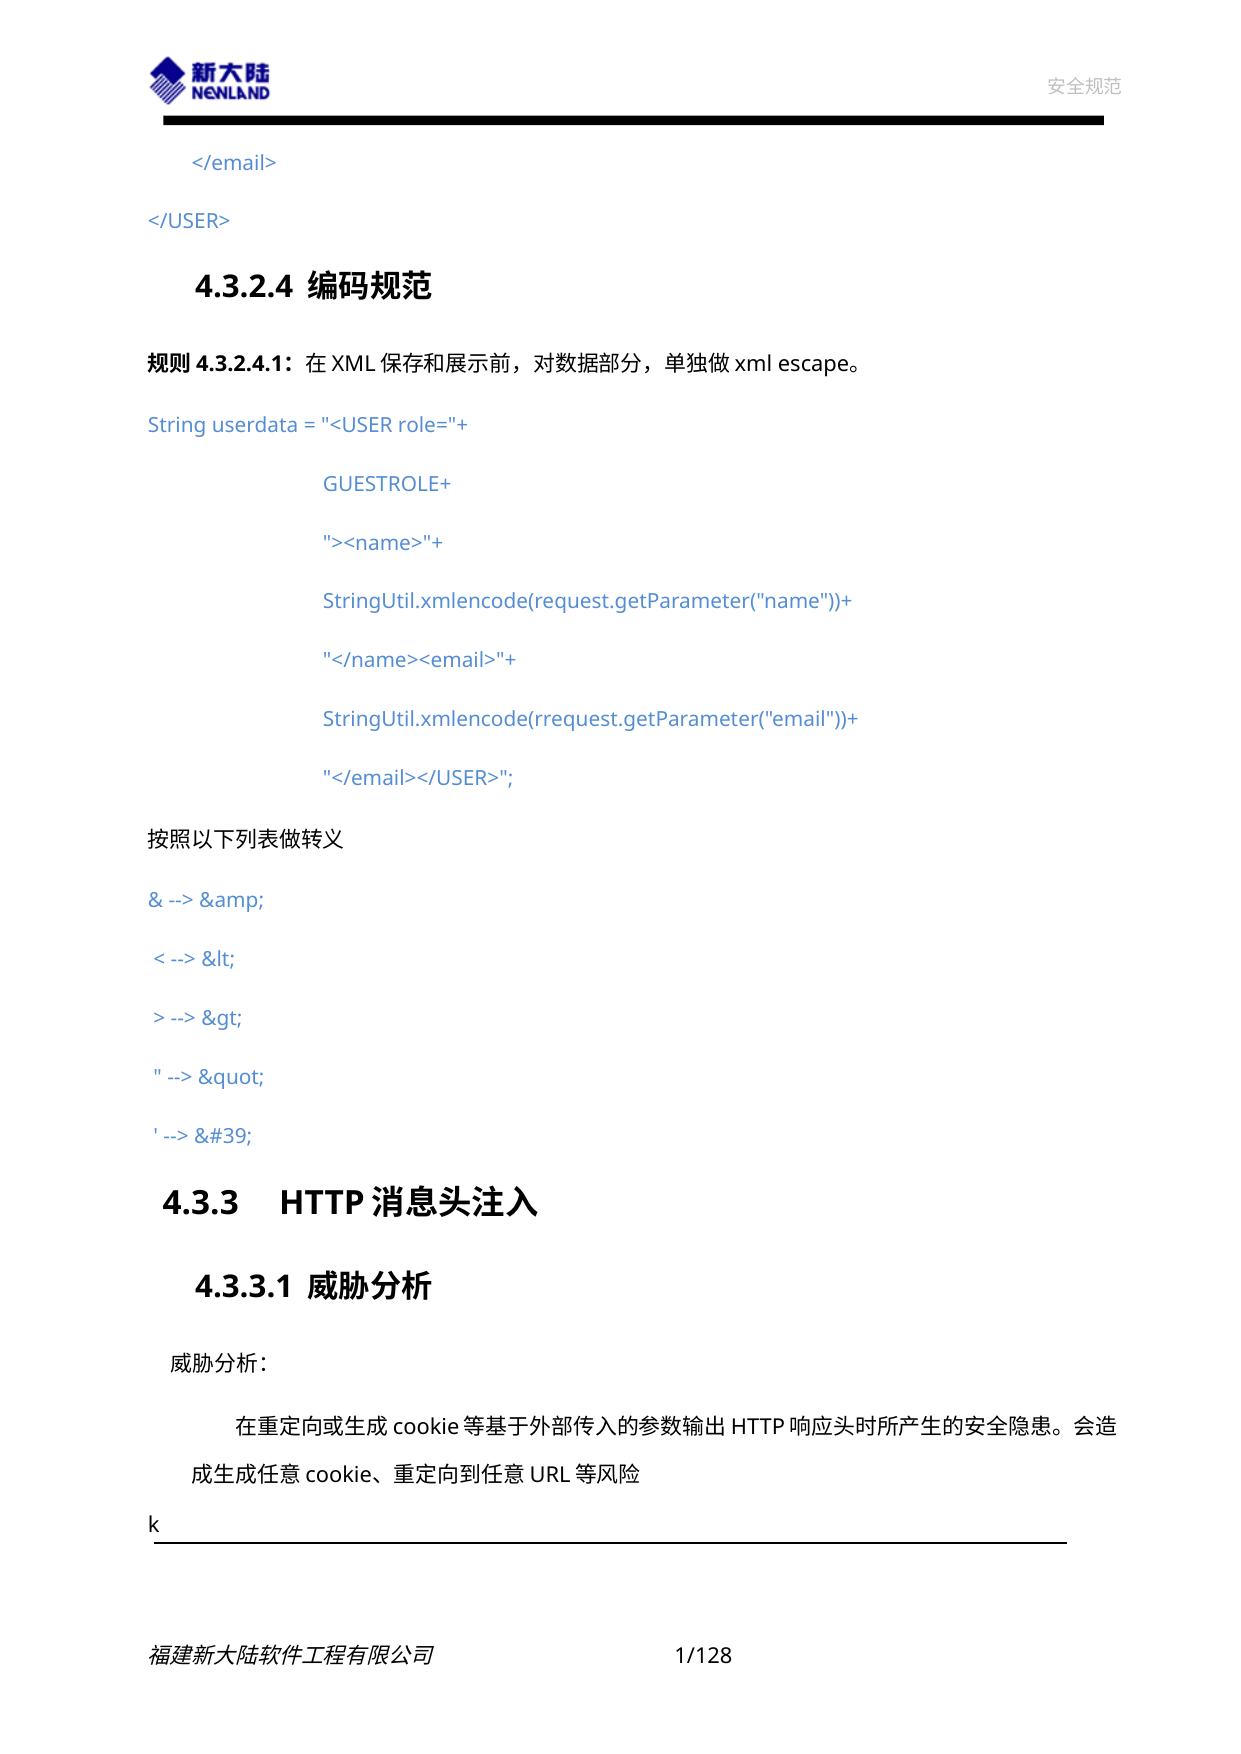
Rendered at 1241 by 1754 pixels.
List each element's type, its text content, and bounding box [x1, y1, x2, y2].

text </email> [148, 148, 1122, 176]
text " --> &quot; [148, 1062, 1122, 1091]
text GUESTROLE+ [148, 469, 1122, 497]
text "><name>"+ [148, 528, 1122, 556]
text StringUtil.xmlencode(request.getParameter("name"))+ [148, 586, 1122, 615]
text 规则4.3.2.4.1：在XML保存和展示前，对数据部分，单独做xml escape。 [148, 346, 1122, 378]
text 威胁分析： [148, 1346, 1122, 1377]
text ' --> &#39; [148, 1121, 1122, 1149]
text & --> &amp; [148, 886, 1122, 914]
text </USER> [148, 207, 1122, 235]
text "</email></USER>"; [148, 763, 1122, 791]
subtitle 编码规范 [195, 262, 1122, 307]
text "</name><email>"+ [148, 645, 1122, 674]
text 在重定向或生成cookie等基于外部传入的参数输出HTTP响应头时所产生的安全隐患。会造成生成任意cookie、重定向到任意URL等风险 [191, 1409, 1122, 1489]
text StringUtil.xmlencode(rrequest.getParameter("email"))+ [148, 704, 1122, 733]
text < --> &lt; [148, 944, 1122, 973]
subtitle HTTP消息头注入 [162, 1176, 1122, 1224]
text 按照以下列表做转义 [148, 822, 1122, 853]
picture [147, 55, 273, 107]
text String userdata = "<USER role="+ [148, 410, 1122, 438]
subtitle 威胁分析 [195, 1261, 1122, 1307]
text > --> &gt; [148, 1003, 1122, 1032]
